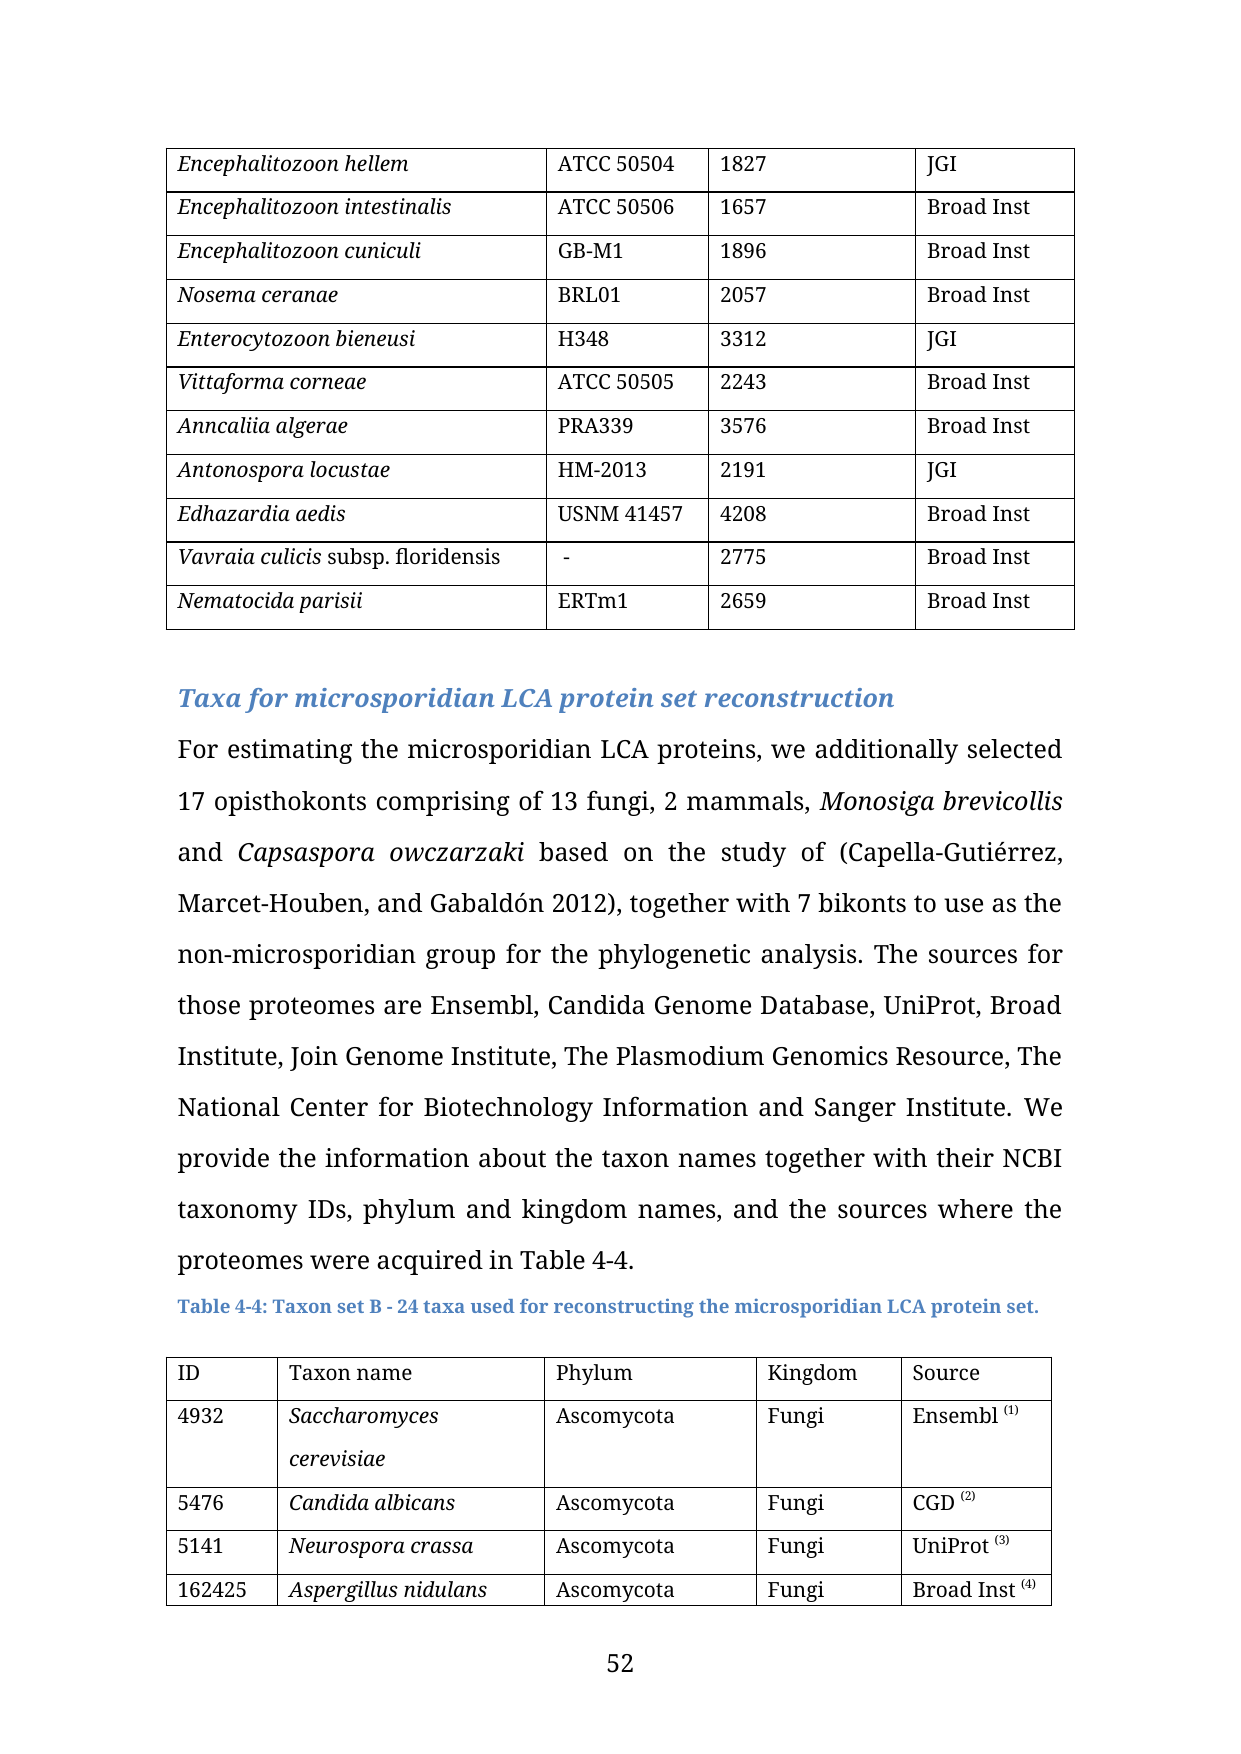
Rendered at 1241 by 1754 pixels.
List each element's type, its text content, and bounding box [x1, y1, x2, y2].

table_cell 4208 [709, 499, 915, 541]
table_cell HM-2013 [547, 455, 708, 498]
table_cell Anncaliia algerae [167, 411, 546, 454]
table_cell ATCC 50504 [547, 149, 708, 191]
table_cell 2191 [709, 455, 915, 498]
table_cell 2775 [709, 543, 915, 585]
table_cell Broad Inst [916, 499, 1074, 541]
table_cell JGI [916, 324, 1074, 366]
table_cell 1657 [709, 193, 915, 235]
table_cell Fungi [757, 1531, 901, 1574]
table_cell 2659 [709, 586, 915, 629]
table_cell Broad Inst (4) [902, 1575, 1051, 1605]
table_cell 2057 [709, 280, 915, 323]
table_cell Fungi [757, 1401, 901, 1487]
table_cell 3312 [709, 324, 915, 366]
table_cell 5476 [167, 1488, 277, 1530]
table_cell 2243 [709, 368, 915, 410]
table_cell - [547, 543, 708, 585]
table_cell Enterocytozoon bieneusi [167, 324, 546, 366]
table_cell GB-M1 [547, 236, 708, 279]
table_cell ATCC 50506 [547, 193, 708, 235]
table_cell ERTm1 [547, 586, 708, 629]
table_cell Saccharomyces cerevisiae [278, 1401, 544, 1487]
table_header Source [902, 1358, 1051, 1400]
table_cell 162425 [167, 1575, 277, 1605]
table_cell Vittaforma corneae [167, 368, 546, 410]
table_header ID [167, 1358, 277, 1400]
table_cell H348 [547, 324, 708, 366]
table_cell BRL01 [547, 280, 708, 323]
table_cell 1827 [709, 149, 915, 191]
table_cell Ensembl (1) [902, 1401, 1051, 1487]
table_cell PRA339 [547, 411, 708, 454]
table_header Kingdom [757, 1358, 901, 1400]
table_cell Fungi [757, 1488, 901, 1530]
table_cell Broad Inst [916, 411, 1074, 454]
table_cell Vavraia culicis subsp. floridensis [167, 543, 546, 585]
table_cell Encephalitozoon hellem [167, 149, 546, 191]
table_cell Neurospora crassa [278, 1531, 544, 1574]
table_cell Nosema ceranae [167, 280, 546, 323]
table_cell CGD (2) [902, 1488, 1051, 1530]
table_cell Ascomycota [545, 1488, 756, 1530]
text Taxa for microsporidian LCA protein set reconstruction [177, 681, 1063, 715]
table_cell ATCC 50505 [547, 368, 708, 410]
table_cell Broad Inst [916, 193, 1074, 235]
table_cell Nematocida parisii [167, 586, 546, 629]
table_cell Broad Inst [916, 236, 1074, 279]
table_cell 4932 [167, 1401, 277, 1487]
table_cell Fungi [757, 1575, 901, 1605]
table_cell Encephalitozoon intestinalis [167, 193, 546, 235]
table_cell Broad Inst [916, 543, 1074, 585]
table_cell Candida albicans [278, 1488, 544, 1530]
table_cell Encephalitozoon cuniculi [167, 236, 546, 279]
table_cell JGI [916, 149, 1074, 191]
table_cell Ascomycota [545, 1575, 756, 1605]
table_cell Antonospora locustae [167, 455, 546, 498]
table_cell UniProt (3) [902, 1531, 1051, 1574]
table_cell 3576 [709, 411, 915, 454]
table_cell Broad Inst [916, 368, 1074, 410]
table_cell Broad Inst [916, 586, 1074, 629]
table_cell Ascomycota [545, 1401, 756, 1487]
table_cell USNM 41457 [547, 499, 708, 541]
table_cell JGI [916, 455, 1074, 498]
table_cell 5141 [167, 1531, 277, 1574]
table_header Phylum [545, 1358, 756, 1400]
table_cell Broad Inst [916, 280, 1074, 323]
table_cell Edhazardia aedis [167, 499, 546, 541]
table_cell 1896 [709, 236, 915, 279]
table_cell Ascomycota [545, 1531, 756, 1574]
table_header Taxon name [278, 1358, 544, 1400]
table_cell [278, 1575, 544, 1605]
